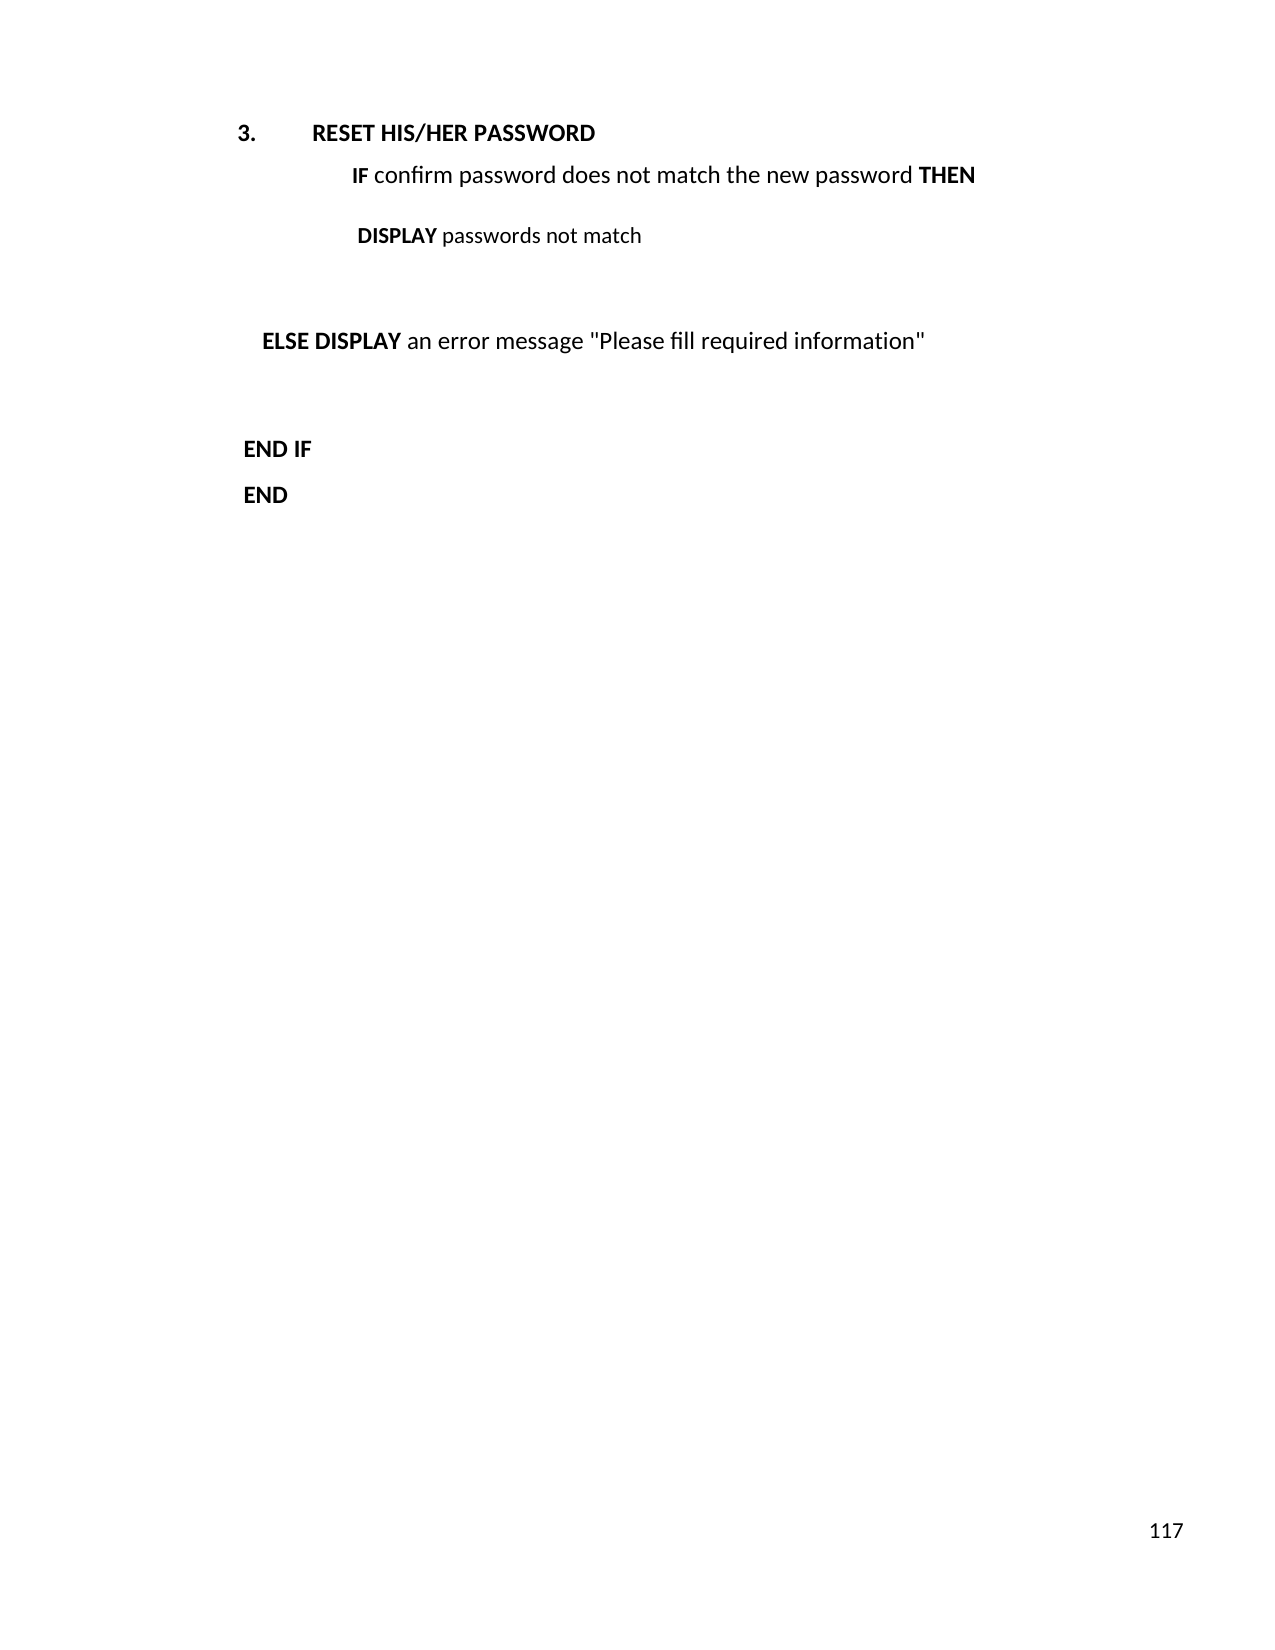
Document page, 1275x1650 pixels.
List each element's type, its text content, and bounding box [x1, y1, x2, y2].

text DISPLAY passwords not match [357, 222, 1198, 249]
text ELSE DISPLAY an error message "Please fill required information" [262, 325, 1198, 356]
text END IF END [243, 433, 332, 509]
text IF confirm password does not match the new password THEN [352, 159, 1198, 190]
